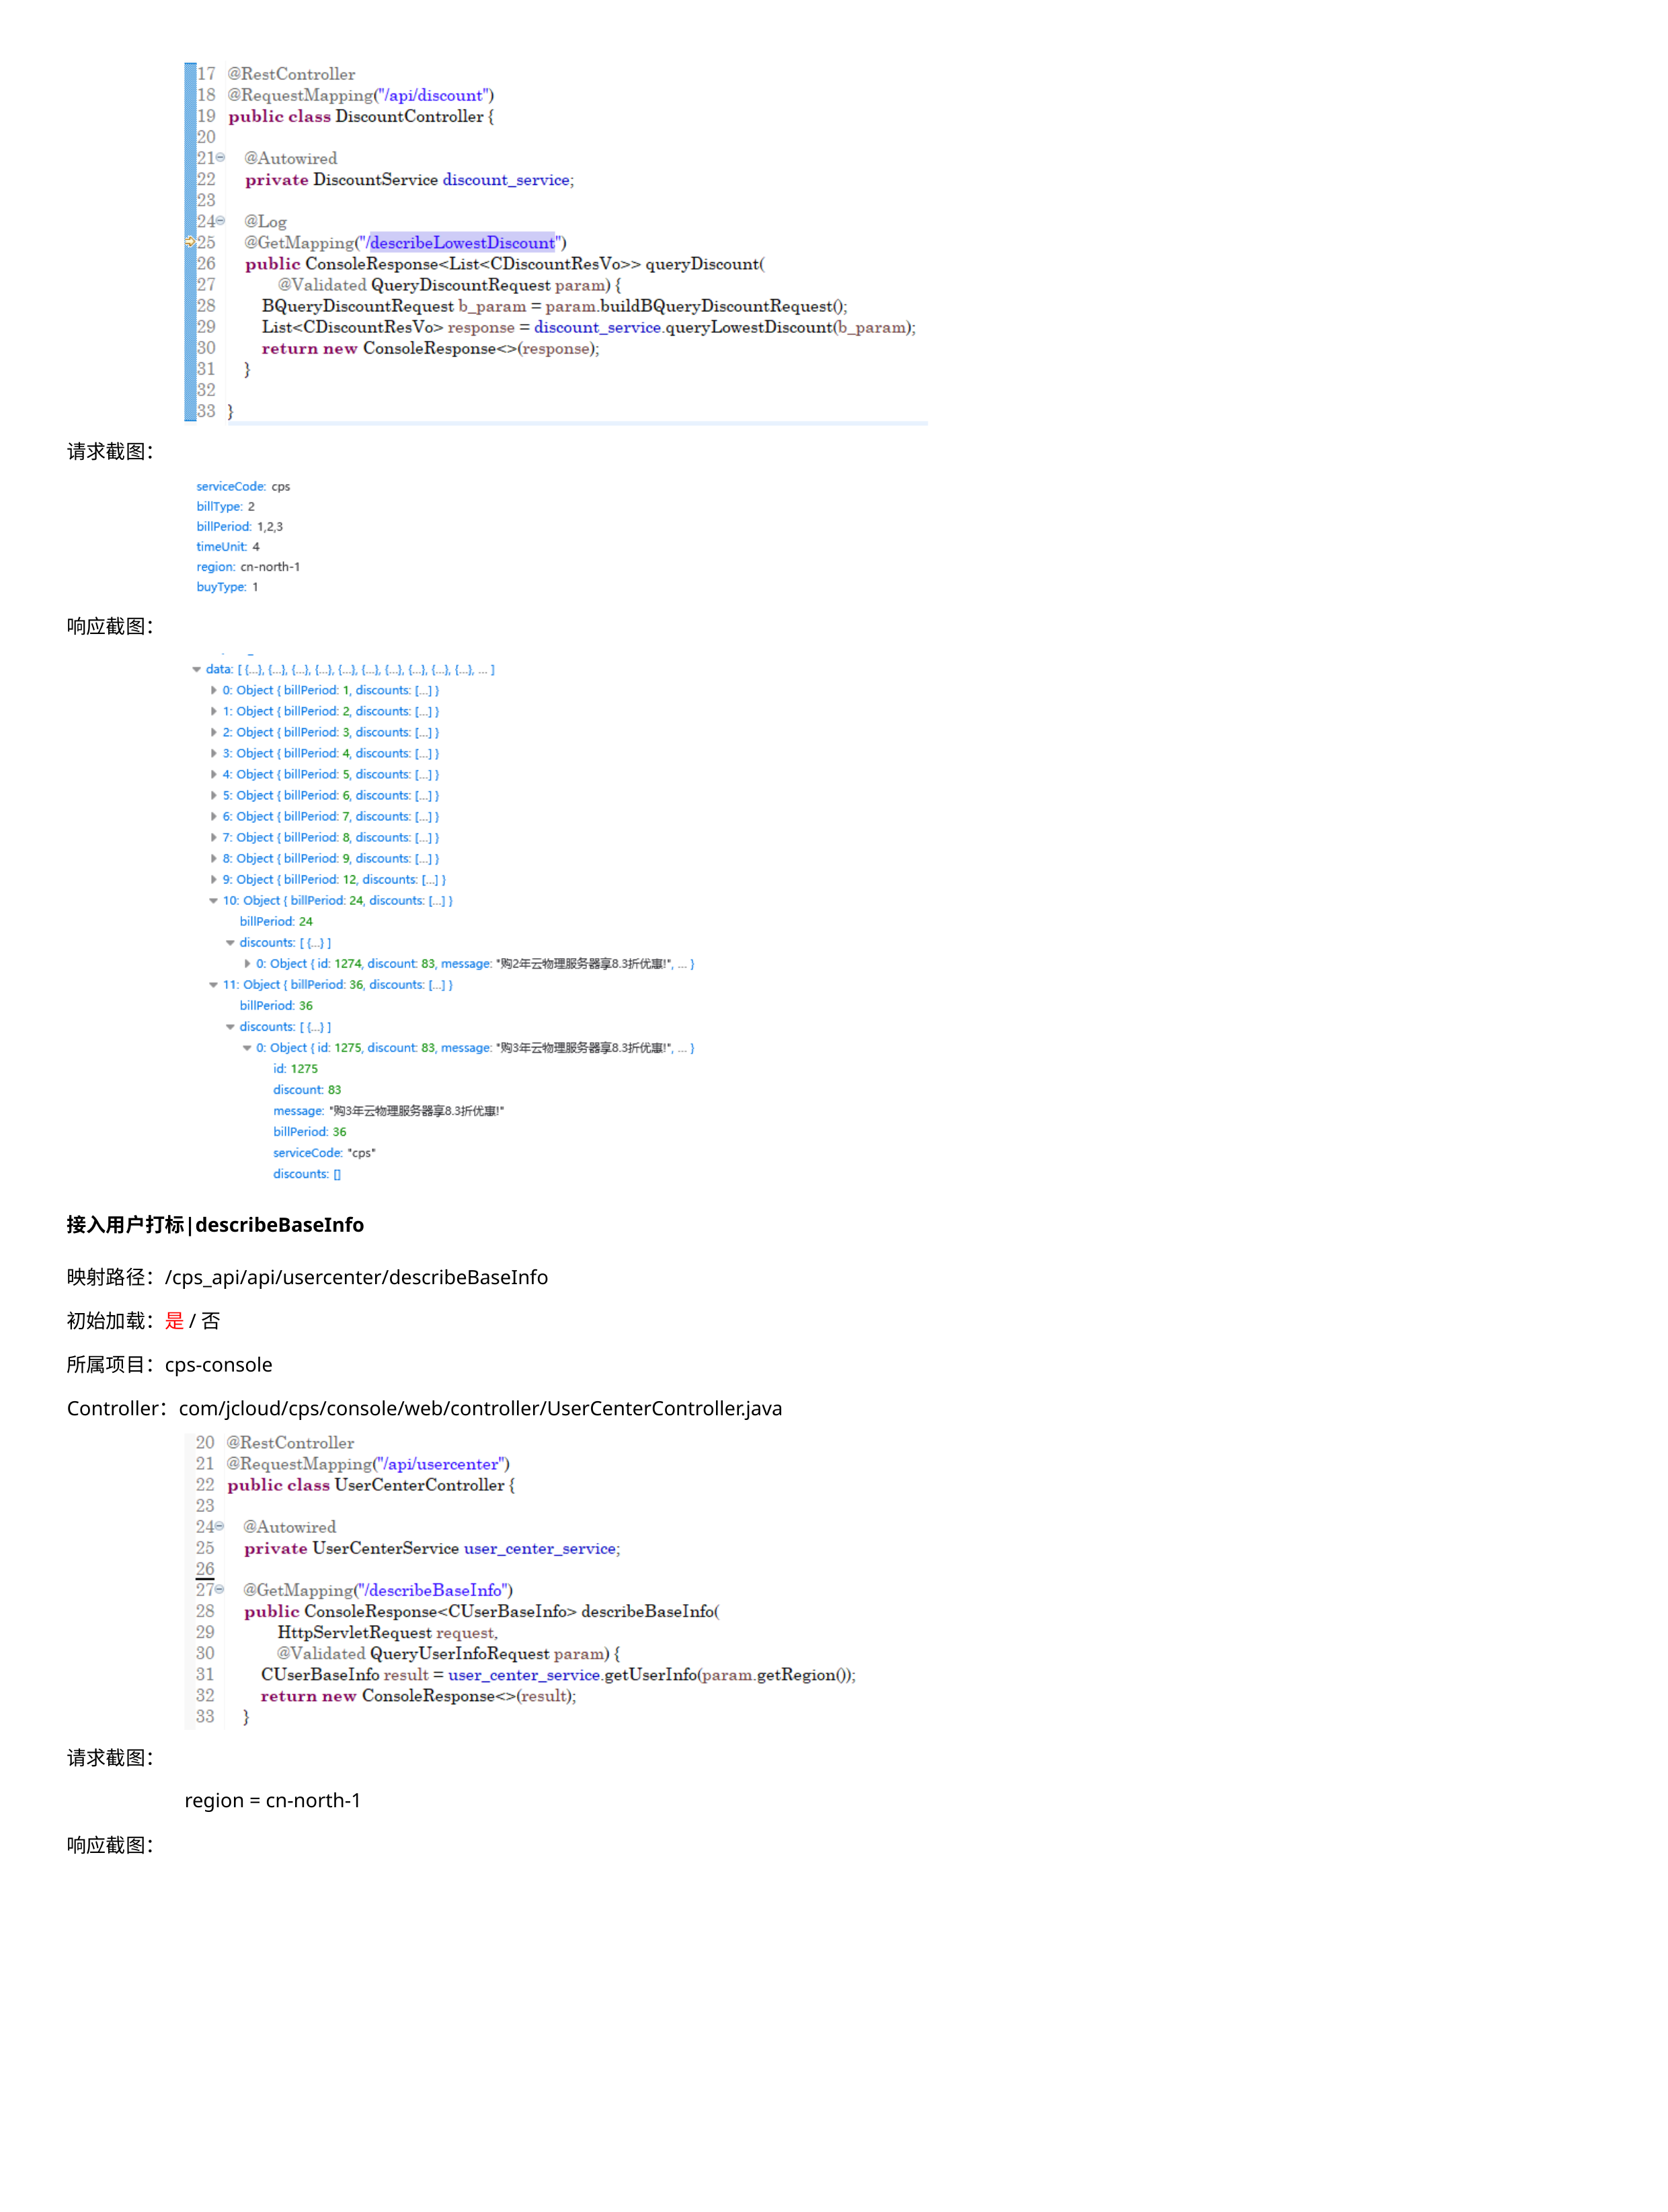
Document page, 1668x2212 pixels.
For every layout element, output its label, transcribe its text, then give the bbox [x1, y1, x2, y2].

picture [184, 654, 710, 1187]
picture [184, 61, 928, 426]
text 映射路径：/cps_api/api/usercenter/describeBaseInfo [67, 1254, 1617, 1298]
text 请求截图： [67, 428, 1617, 472]
picture [184, 476, 397, 600]
text Controller：com/jcloud/cps/console/web/controller/UserCenterController.java [67, 1385, 1617, 1429]
text region = cn-north-1 [67, 1778, 1617, 1822]
text 初始加载：是 / 否 [67, 1298, 1617, 1341]
text 接入用户打标|describeBaseInfo [67, 1201, 1617, 1245]
picture [184, 1433, 865, 1730]
text 所属项目：cps-console [67, 1341, 1617, 1385]
text 响应截图： [67, 603, 1617, 647]
text 请求截图： [67, 1735, 1617, 1778]
text 响应截图： [67, 1822, 1617, 1866]
